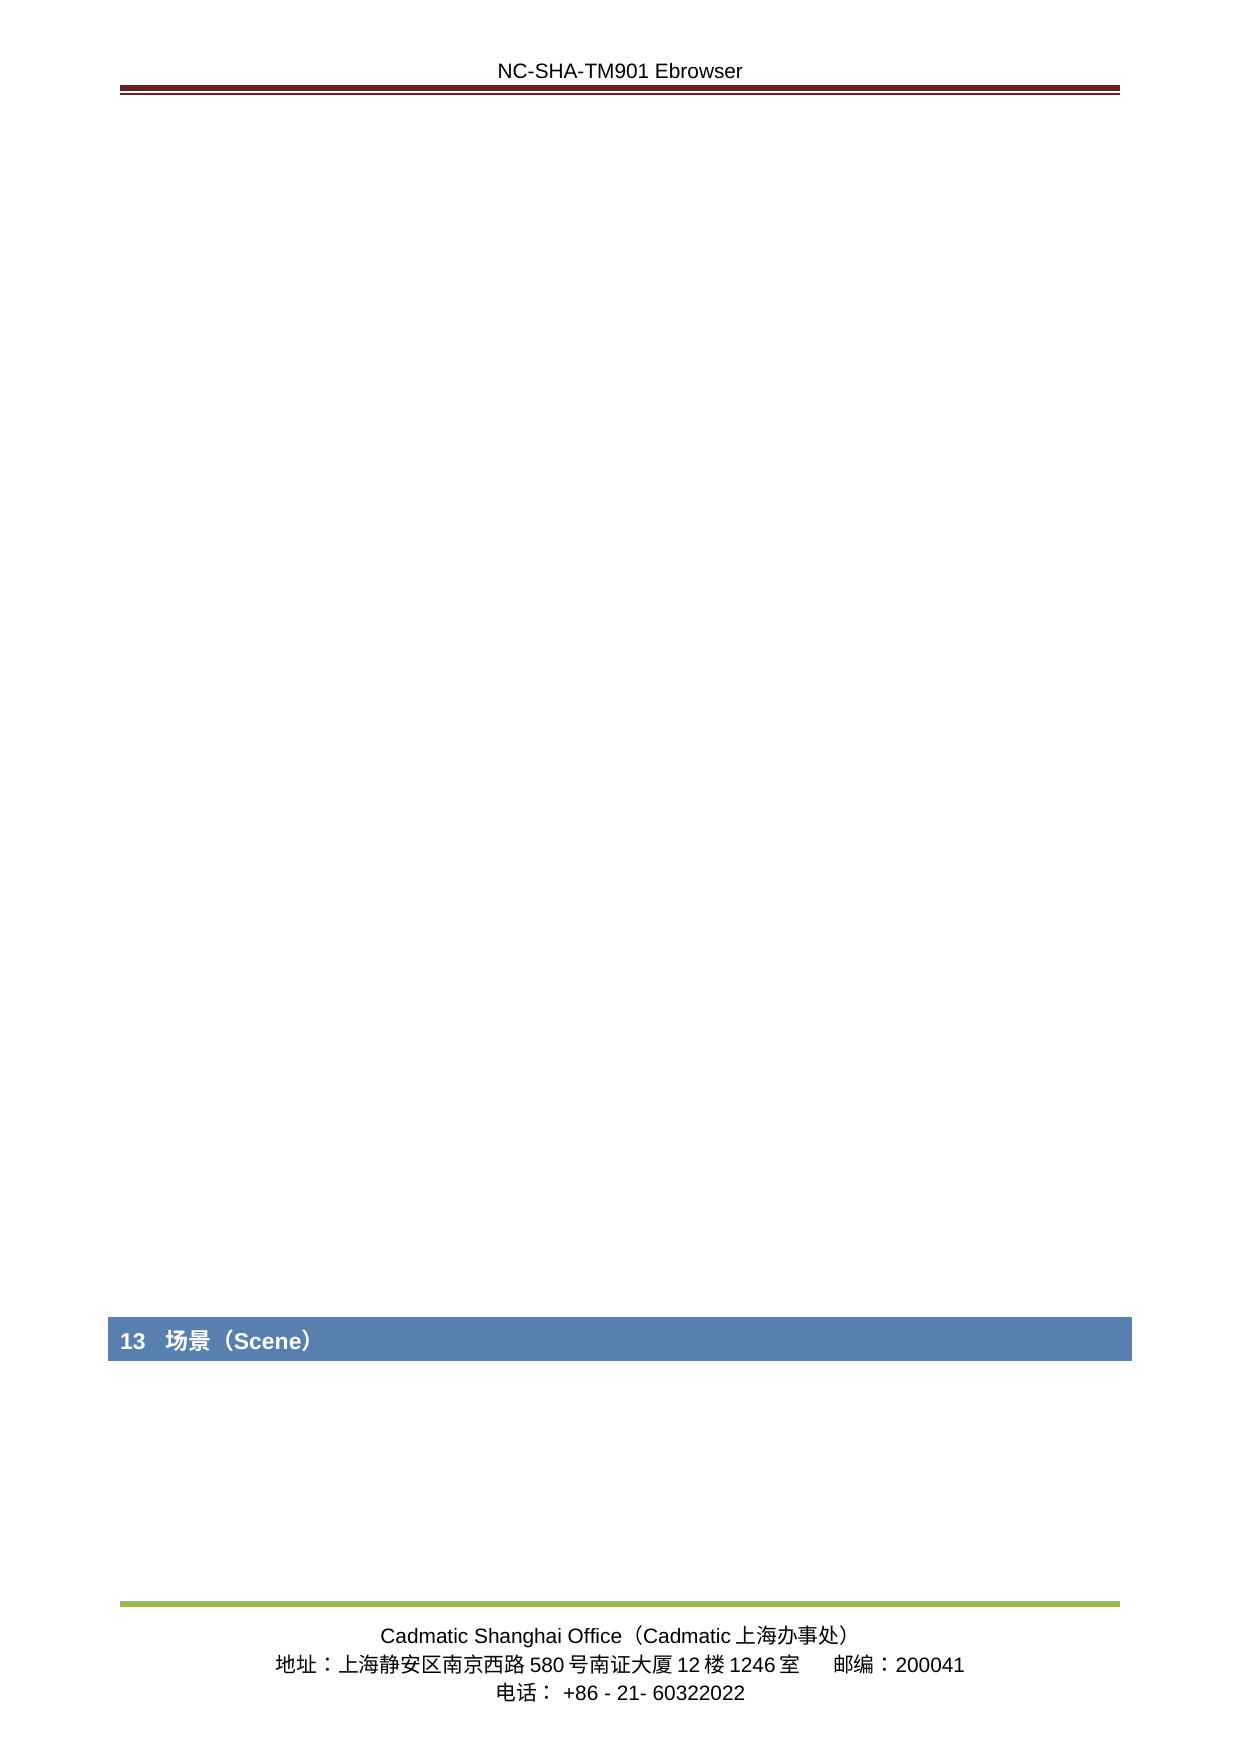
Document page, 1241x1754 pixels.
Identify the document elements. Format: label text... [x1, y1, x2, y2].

subtitle 场景（Scene） [112, 1321, 1129, 1358]
